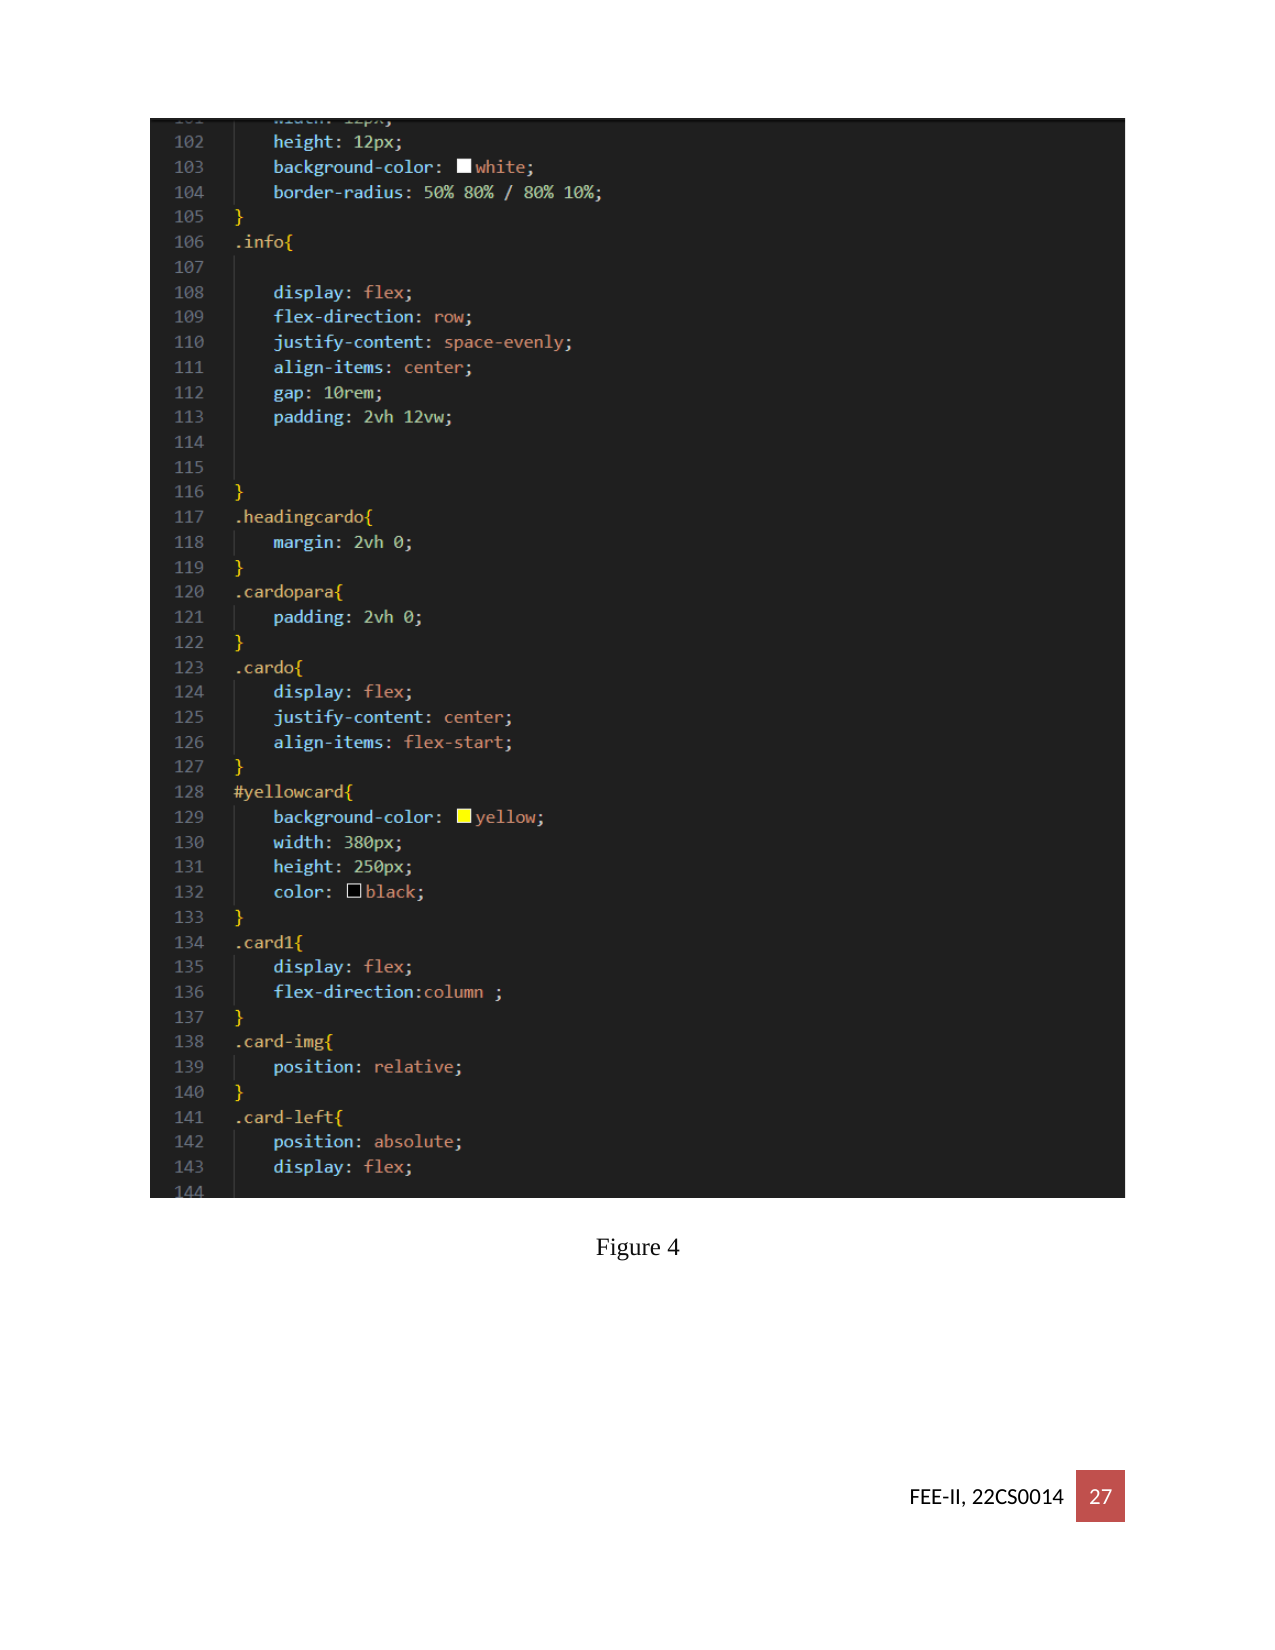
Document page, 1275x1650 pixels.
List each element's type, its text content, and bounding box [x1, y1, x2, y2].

picture [150, 118, 1125, 1198]
text Figure 4 [150, 1232, 1125, 1261]
